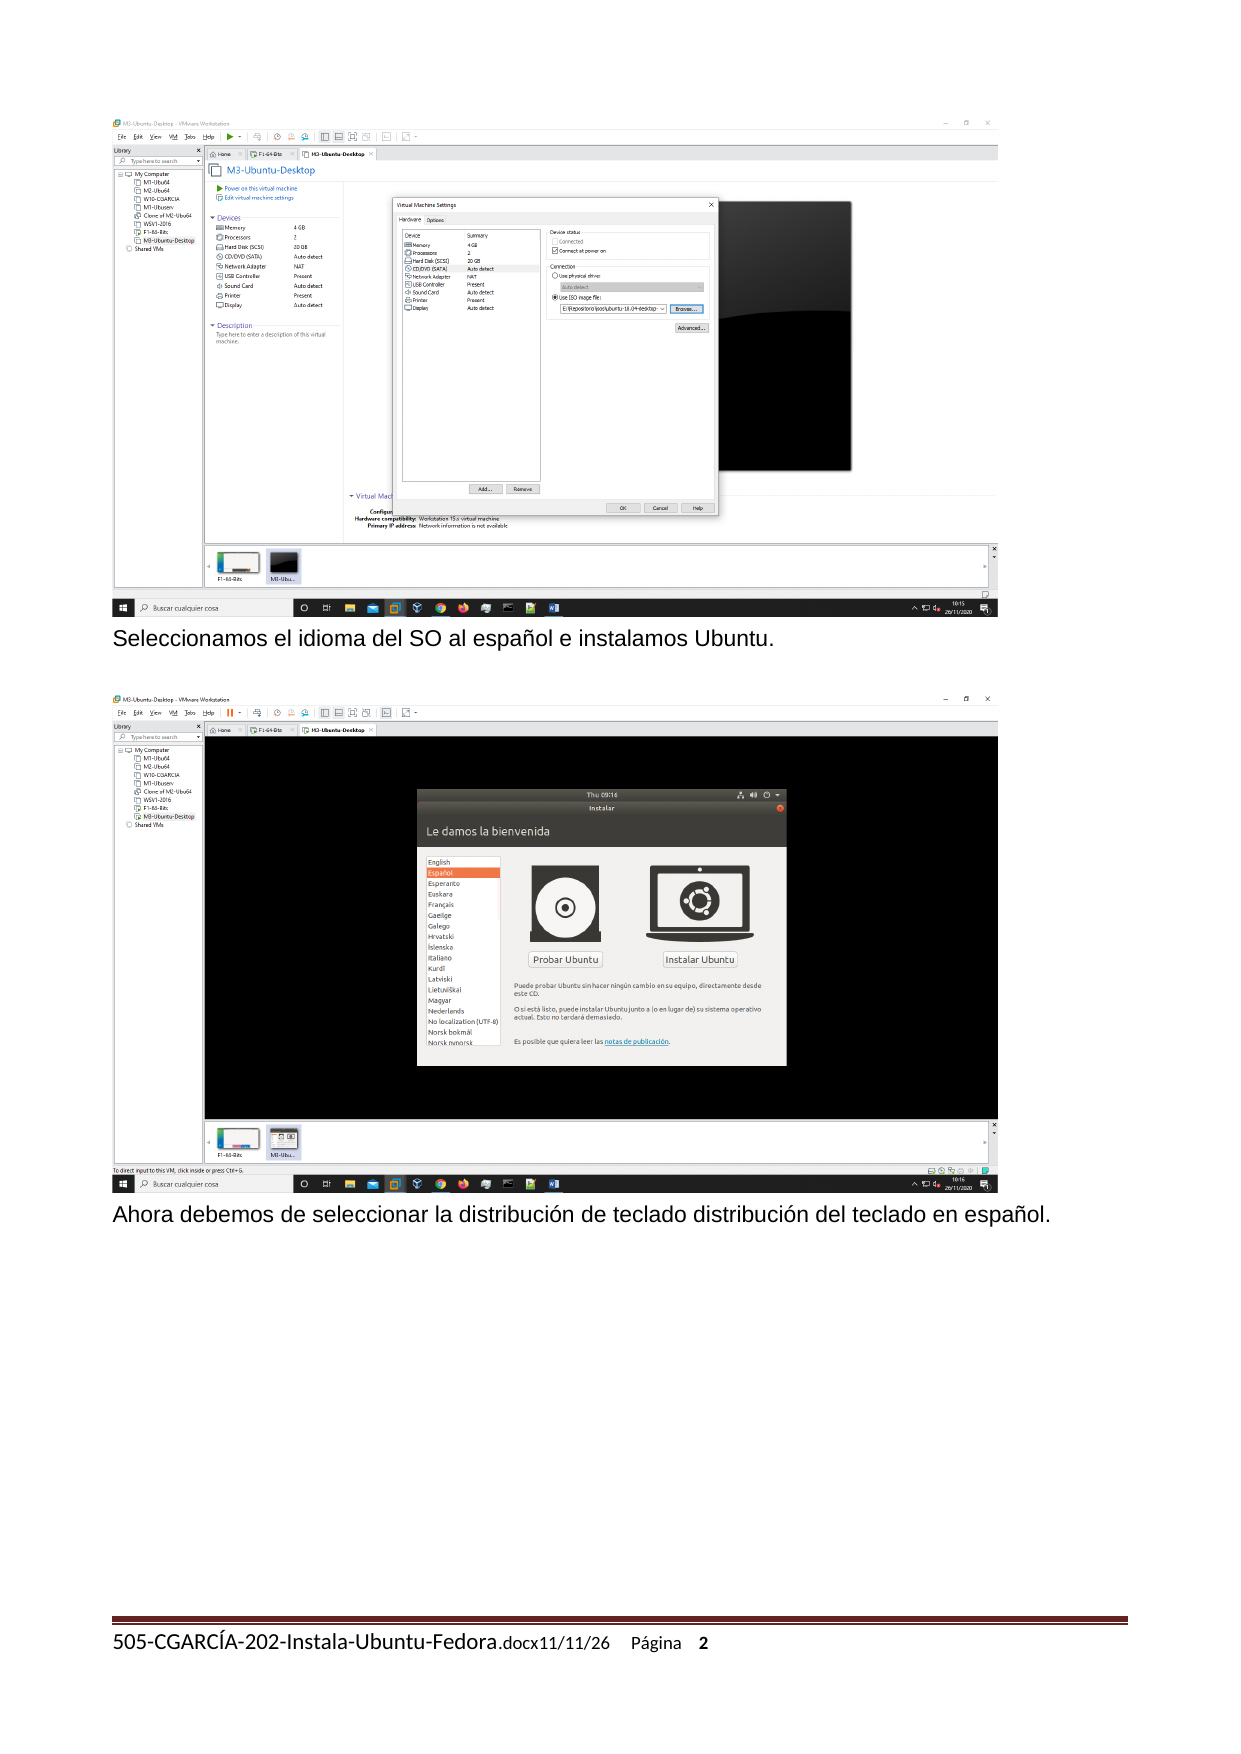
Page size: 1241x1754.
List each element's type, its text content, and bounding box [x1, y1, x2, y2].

picture [112, 118, 998, 617]
text Seleccionamos el idioma del SO al español e instalamos Ubuntu. [112, 625, 1128, 651]
text Ahora debemos de seleccionar la distribución de teclado distribución del teclado en español. [112, 1201, 1128, 1227]
picture [112, 694, 998, 1193]
